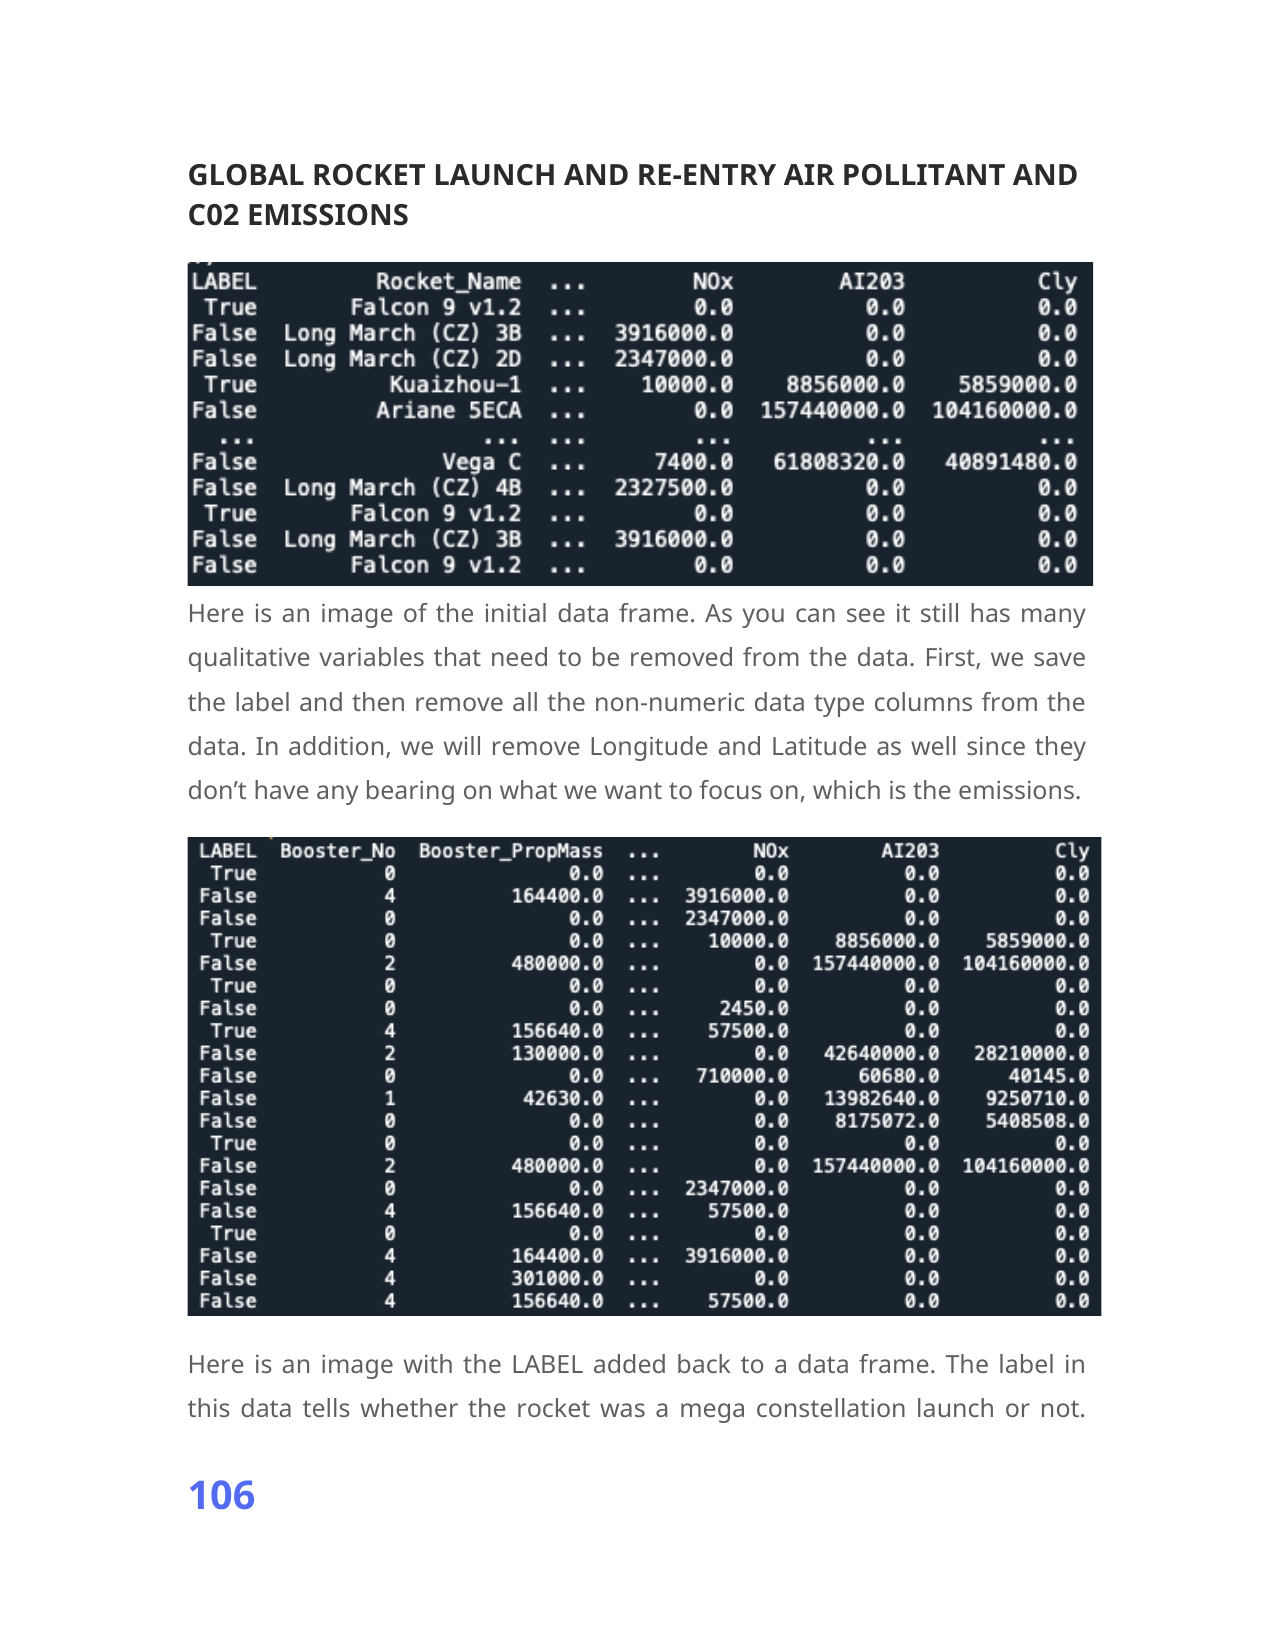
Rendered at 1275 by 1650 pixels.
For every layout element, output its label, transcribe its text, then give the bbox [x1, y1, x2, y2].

subtitle Global Rocket Launch and Re-Entry Air Pollitant and C02 emissions [187, 154, 1087, 233]
picture [187, 837, 1102, 1316]
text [187, 1347, 1087, 1425]
text Here is an image of the initial data frame. As you can see it still has many qualitative variables that need to be removed from the data. First, we save the label and then remove all the non-numeric data type columns from the data. In addition, we will remove Longitude and Latitude as well since they don’t have any bearing on what we want to focus on, which is the emissions. [187, 586, 1087, 807]
picture [187, 262, 1094, 586]
